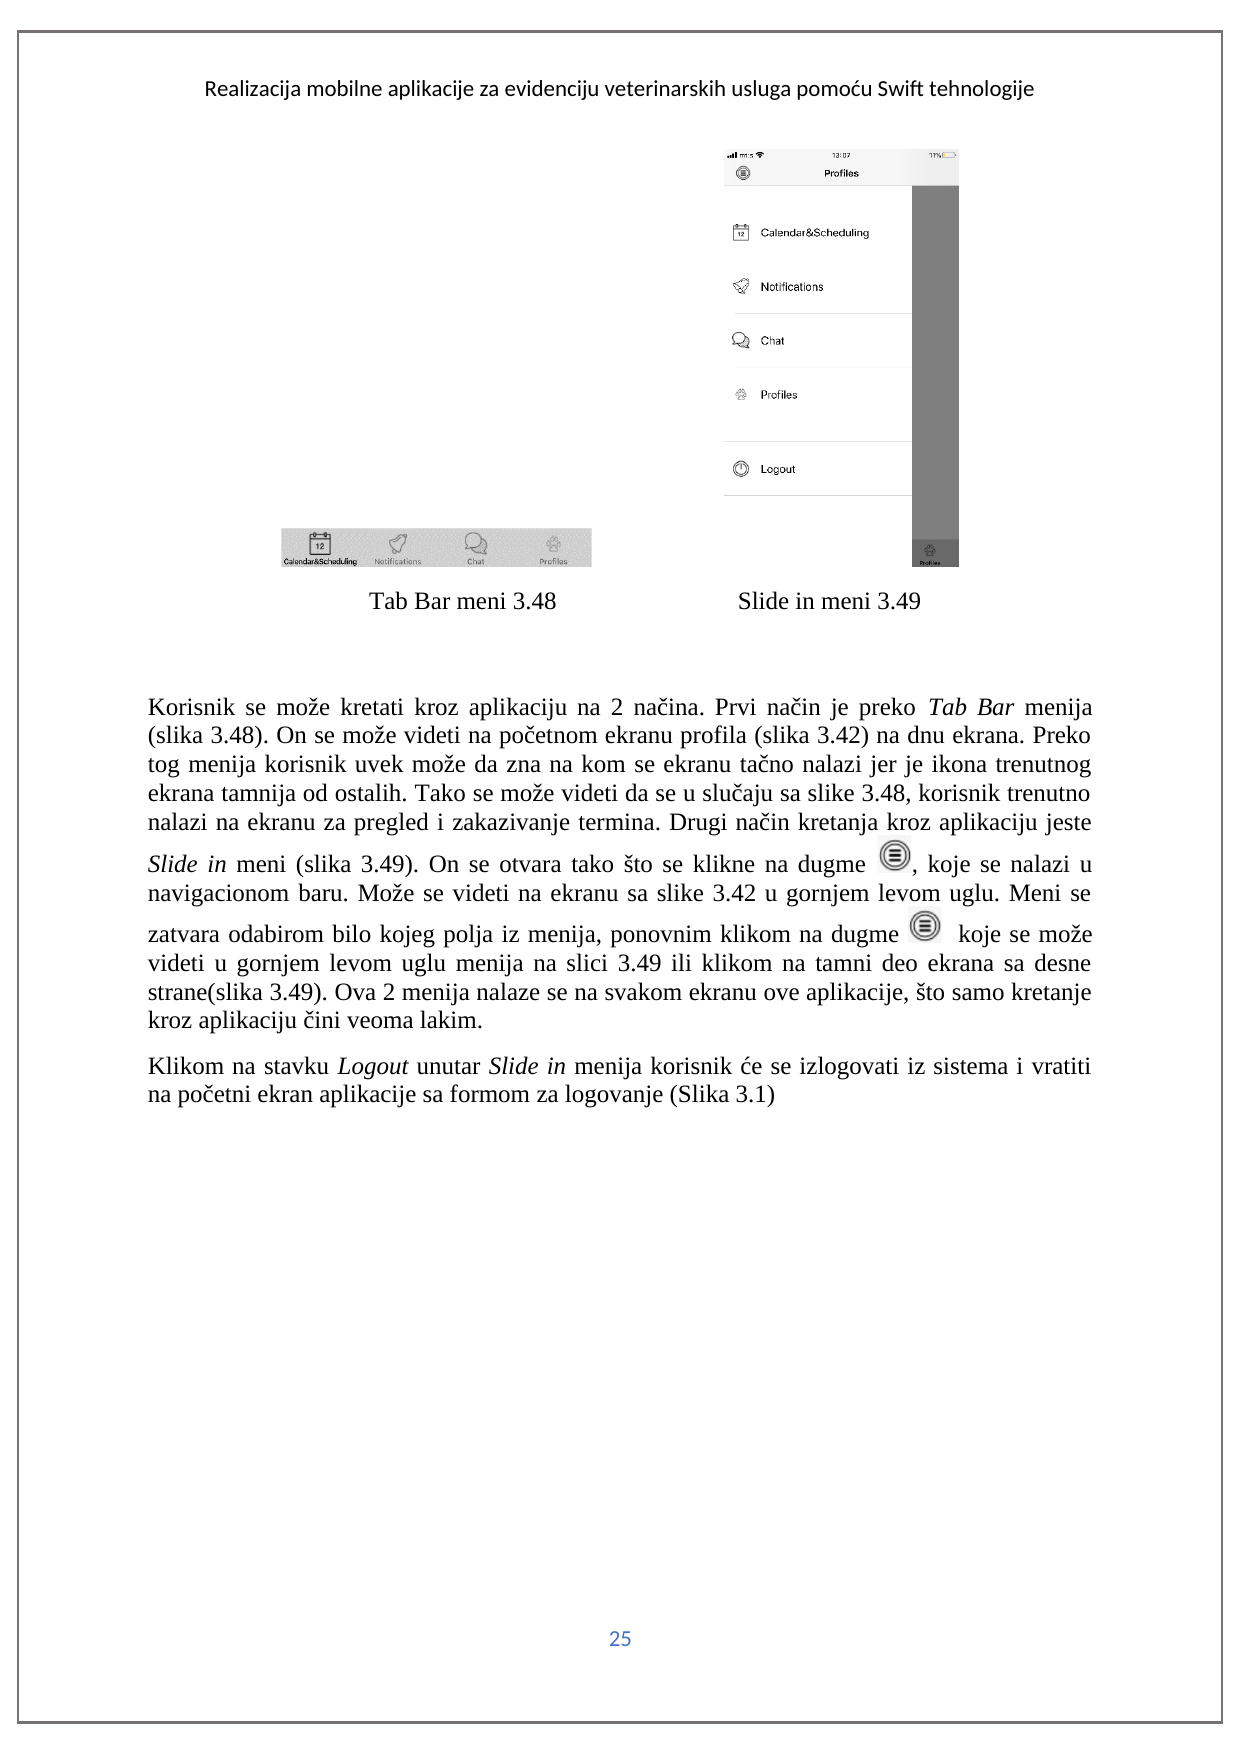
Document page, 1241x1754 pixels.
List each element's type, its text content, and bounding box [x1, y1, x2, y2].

picture [877, 835, 912, 873]
text Klikom na stavku Logout unutar Slide in menija korisnik će se izlogovati iz sistema i vratiti na početni ekran aplikacije sa formom za logovanje (Slika 3.1) [148, 1051, 1093, 1108]
text Tab Bar meni 3.48 Slide in meni 3.49 [295, 586, 1093, 615]
text Korisnik se može kretati kroz aplikaciju na 2 načina. Prvi način je preko Tab Bar menija (slika 3.48). On se može videti na početnom ekranu profila (slika 3.42) na dnu ekrana. Preko tog menija korisnik uvek može da zna na kom se ekranu tačno nalazi jer je ikona trenutnog ekrana tamnija od ostalih. Tako se može videti da se u slučaju sa slike 3.48, korisnik trenutno nalazi na ekranu za pregled i zakazivanje termina. Drugi način kretanja kroz aplikaciju jeste Slide in meni (slika 3.49). On se otvara tako što se klikne na dugme , koje se nalazi u navigacionom baru. Može se videti na ekranu sa slike 3.42 u gornjem levom uglu. Meni se zatvara odabirom bilo kojeg polja iz menija, ponovnim klikom na dugme koje se može videti u gornjem levom uglu menija na slici 3.49 ili klikom na tamni deo ekrana sa desne strane(slika 3.49). Ova 2 menija nalaze se na svakom ekranu ove aplikacije, što samo kretanje kroz aplikaciju čini veoma lakim. [148, 692, 1093, 1034]
picture [281, 528, 592, 567]
picture [907, 906, 942, 943]
picture [723, 149, 959, 567]
